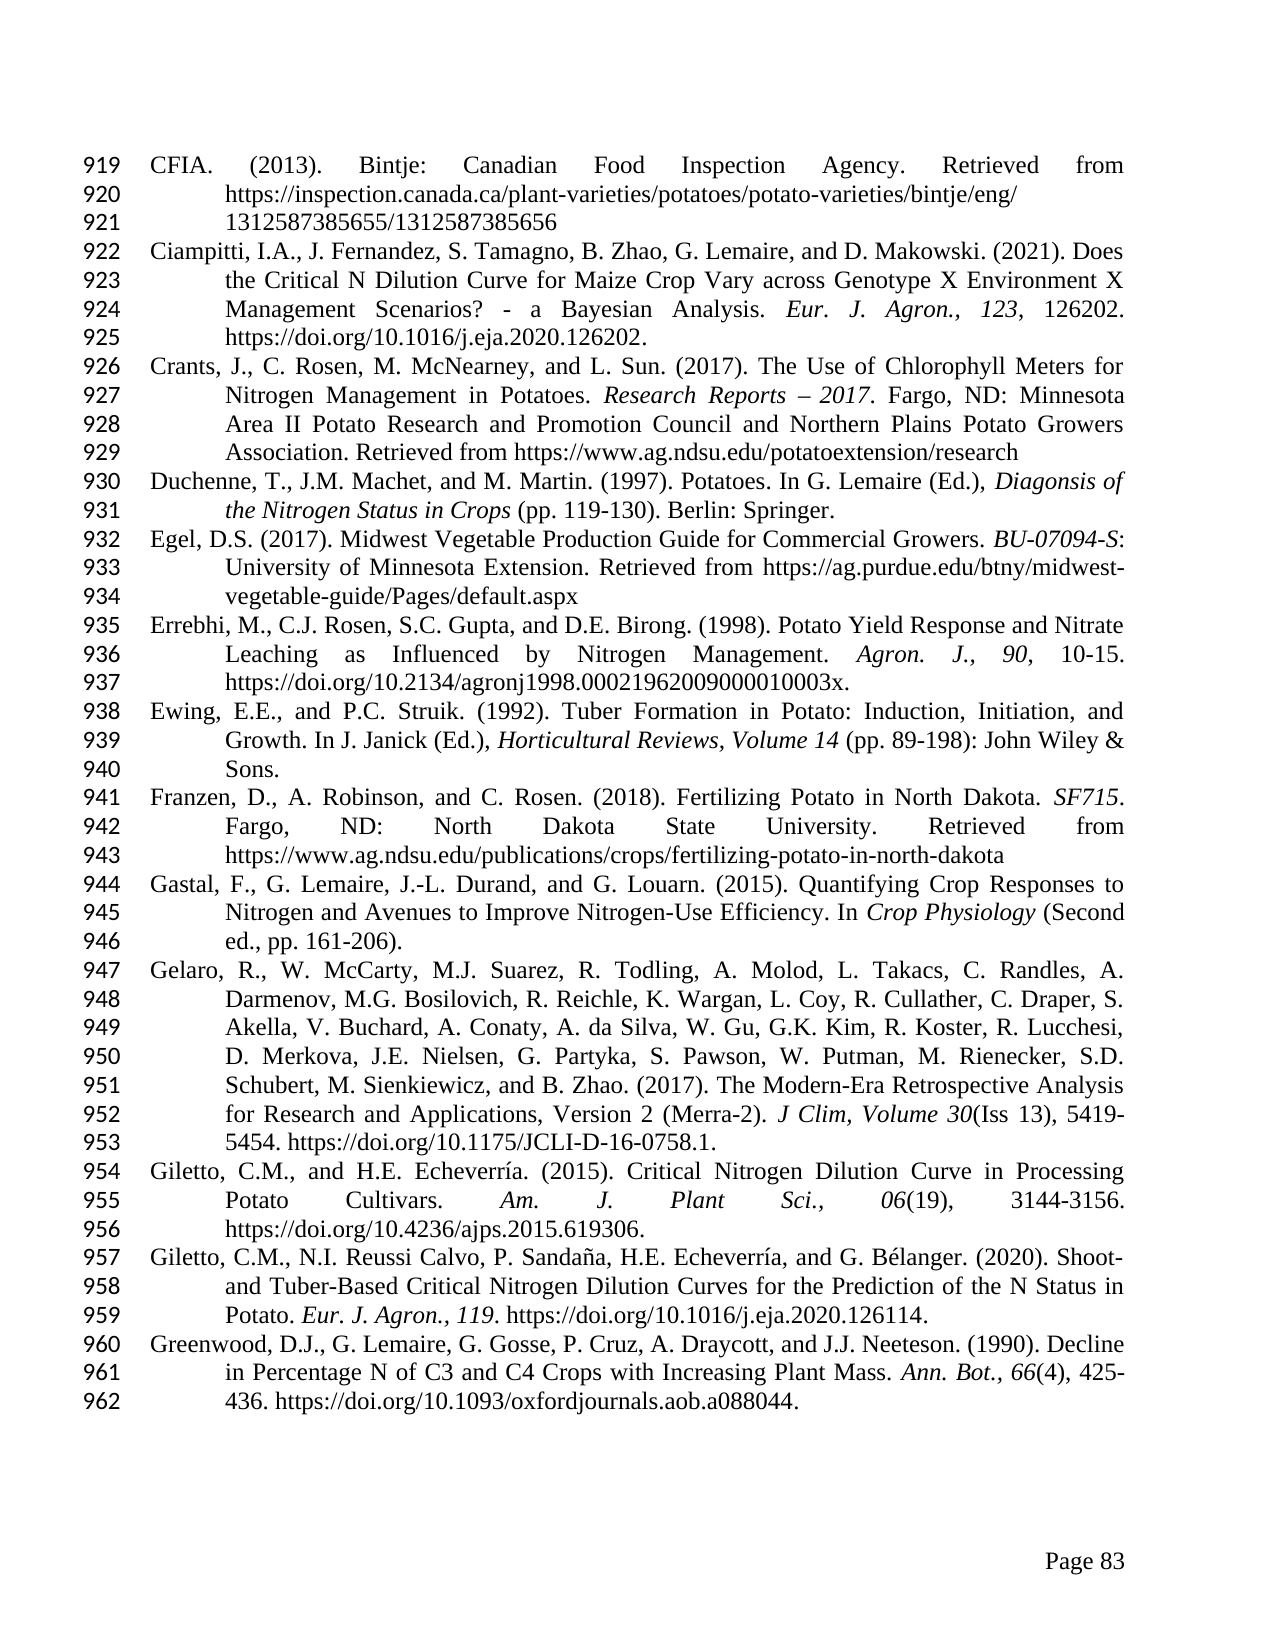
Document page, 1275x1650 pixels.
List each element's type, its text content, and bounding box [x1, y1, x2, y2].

text Greenwood, D.J., G. Lemaire, G. Gosse, P. Cruz, A. Draycott, and J.J. Neeteson. (1990). Decline in Percentage N of C3 and C4 Crops with Increasing Plant Mass. Ann. Bot., 66(4), 425-436. https://doi.org/10.1093/oxfordjournals.aob.a088044. [150, 1329, 1125, 1415]
text Giletto, C.M., and H.E. Echeverría. (2015). Critical Nitrogen Dilution Curve in Processing Potato Cultivars. Am. J. Plant Sci., 06(19), 3144-3156. https://doi.org/10.4236/ajps.2015.619306. [150, 1156, 1125, 1242]
text Errebhi, M., C.J. Rosen, S.C. Gupta, and D.E. Birong. (1998). Potato Yield Response and Nitrate Leaching as Influenced by Nitrogen Management. Agron. J., 90, 10-15. https://doi.org/10.2134/agronj1998.00021962009000010003x. [150, 610, 1125, 696]
text Egel, D.S. (2017). Midwest Vegetable Production Guide for Commercial Growers. BU-07094-S: University of Minnesota Extension. Retrieved from https://ag.purdue.edu/btny/midwest-vegetable-guide/Pages/default.aspx [150, 524, 1125, 610]
text Crants, J., C. Rosen, M. McNearney, and L. Sun. (2017). The Use of Chlorophyll Meters for Nitrogen Management in Potatoes. Research Reports – 2017. Fargo, ND: Minnesota Area II Potato Research and Promotion Council and Northern Plains Potato Growers Association. Retrieved from https://www.ag.ndsu.edu/potatoextension/research [150, 351, 1125, 466]
text CFIA. (2013). Bintje: Canadian Food Inspection Agency. Retrieved from https://inspection.canada.ca/plant-varieties/potatoes/potato-varieties/bintje/eng/1312587385655/1312587385656 [150, 150, 1125, 236]
text Franzen, D., A. Robinson, and C. Rosen. (2018). Fertilizing Potato in North Dakota. SF715. Fargo, ND: North Dakota State University. Retrieved from https://www.ag.ndsu.edu/publications/crops/fertilizing-potato-in-north-dakota [150, 782, 1125, 869]
text Ciampitti, I.A., J. Fernandez, S. Tamagno, B. Zhao, G. Lemaire, and D. Makowski. (2021). Does the Critical N Dilution Curve for Maize Crop Vary across Genotype X Environment X Management Scenarios? - a Bayesian Analysis. Eur. J. Agron., 123, 126202. https://doi.org/10.1016/j.eja.2020.126202. [150, 236, 1125, 351]
text Duchenne, T., J.M. Machet, and M. Martin. (1997). Potatoes. In G. Lemaire (Ed.), Diagonsis of the Nitrogen Status in Crops (pp. 119-130). Berlin: Springer. [150, 466, 1125, 524]
text Giletto, C.M., N.I. Reussi Calvo, P. Sandaña, H.E. Echeverría, and G. Bélanger. (2020). Shoot- and Tuber-Based Critical Nitrogen Dilution Curves for the Prediction of the N Status in Potato. Eur. J. Agron., 119. https://doi.org/10.1016/j.eja.2020.126114. [150, 1242, 1125, 1329]
text Gastal, F., G. Lemaire, J.-L. Durand, and G. Louarn. (2015). Quantifying Crop Responses to Nitrogen and Avenues to Improve Nitrogen-Use Efficiency. In Crop Physiology (Second ed., pp. 161-206). [150, 869, 1125, 955]
text Ewing, E.E., and P.C. Struik. (1992). Tuber Formation in Potato: Induction, Initiation, and Growth. In J. Janick (Ed.), Horticultural Reviews, Volume 14 (pp. 89-198): John Wiley & Sons. [150, 696, 1125, 782]
text Gelaro, R., W. McCarty, M.J. Suarez, R. Todling, A. Molod, L. Takacs, C. Randles, A. Darmenov, M.G. Bosilovich, R. Reichle, K. Wargan, L. Coy, R. Cullather, C. Draper, S. Akella, V. Buchard, A. Conaty, A. da Silva, W. Gu, G.K. Kim, R. Koster, R. Lucchesi, D. Merkova, J.E. Nielsen, G. Partyka, S. Pawson, W. Putman, M. Rienecker, S.D. Schubert, M. Sienkiewicz, and B. Zhao. (2017). The Modern-Era Retrospective Analysis for Research and Applications, Version 2 (Merra-2). J Clim, Volume 30(Iss 13), 5419-5454. https://doi.org/10.1175/JCLI-D-16-0758.1. [150, 955, 1125, 1156]
